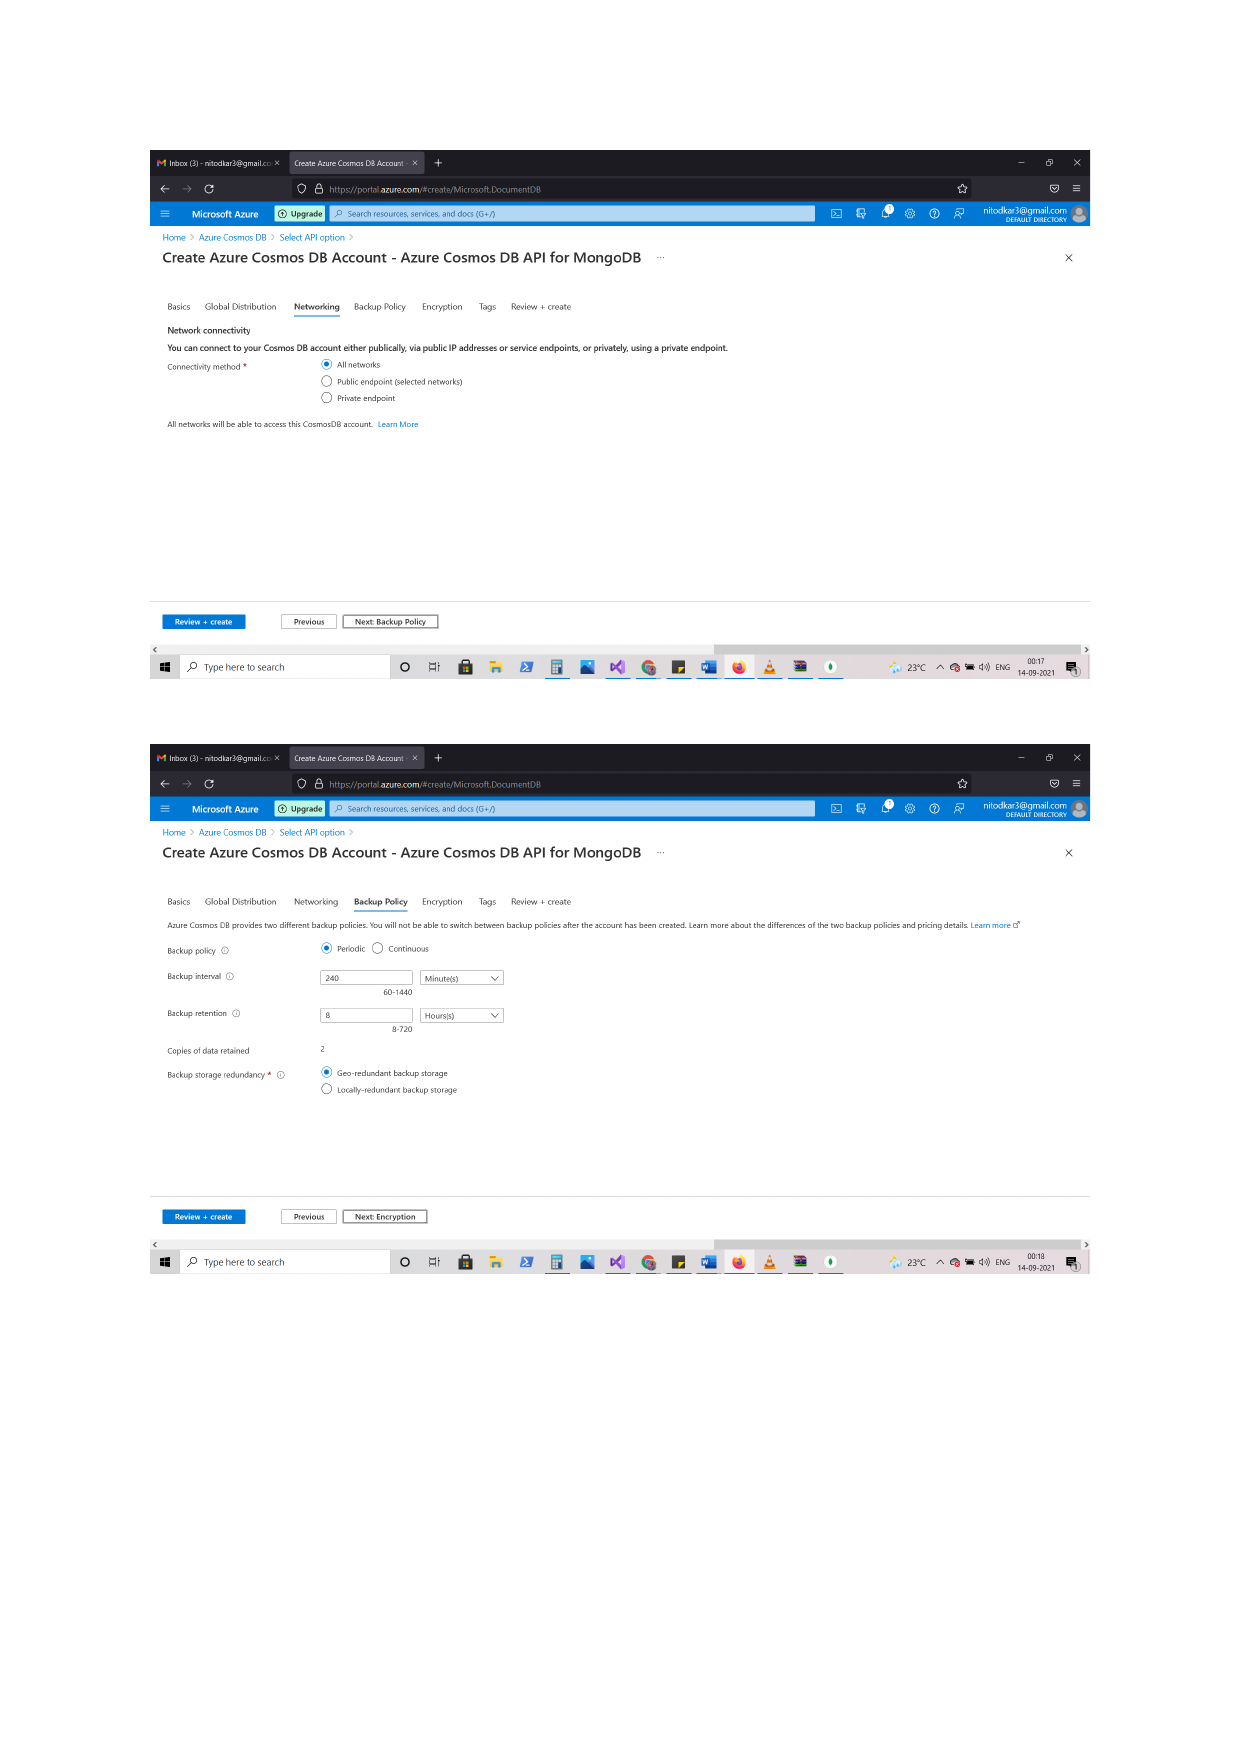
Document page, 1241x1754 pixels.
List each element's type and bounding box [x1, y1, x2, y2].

picture [150, 150, 1091, 679]
picture [150, 744, 1091, 1274]
